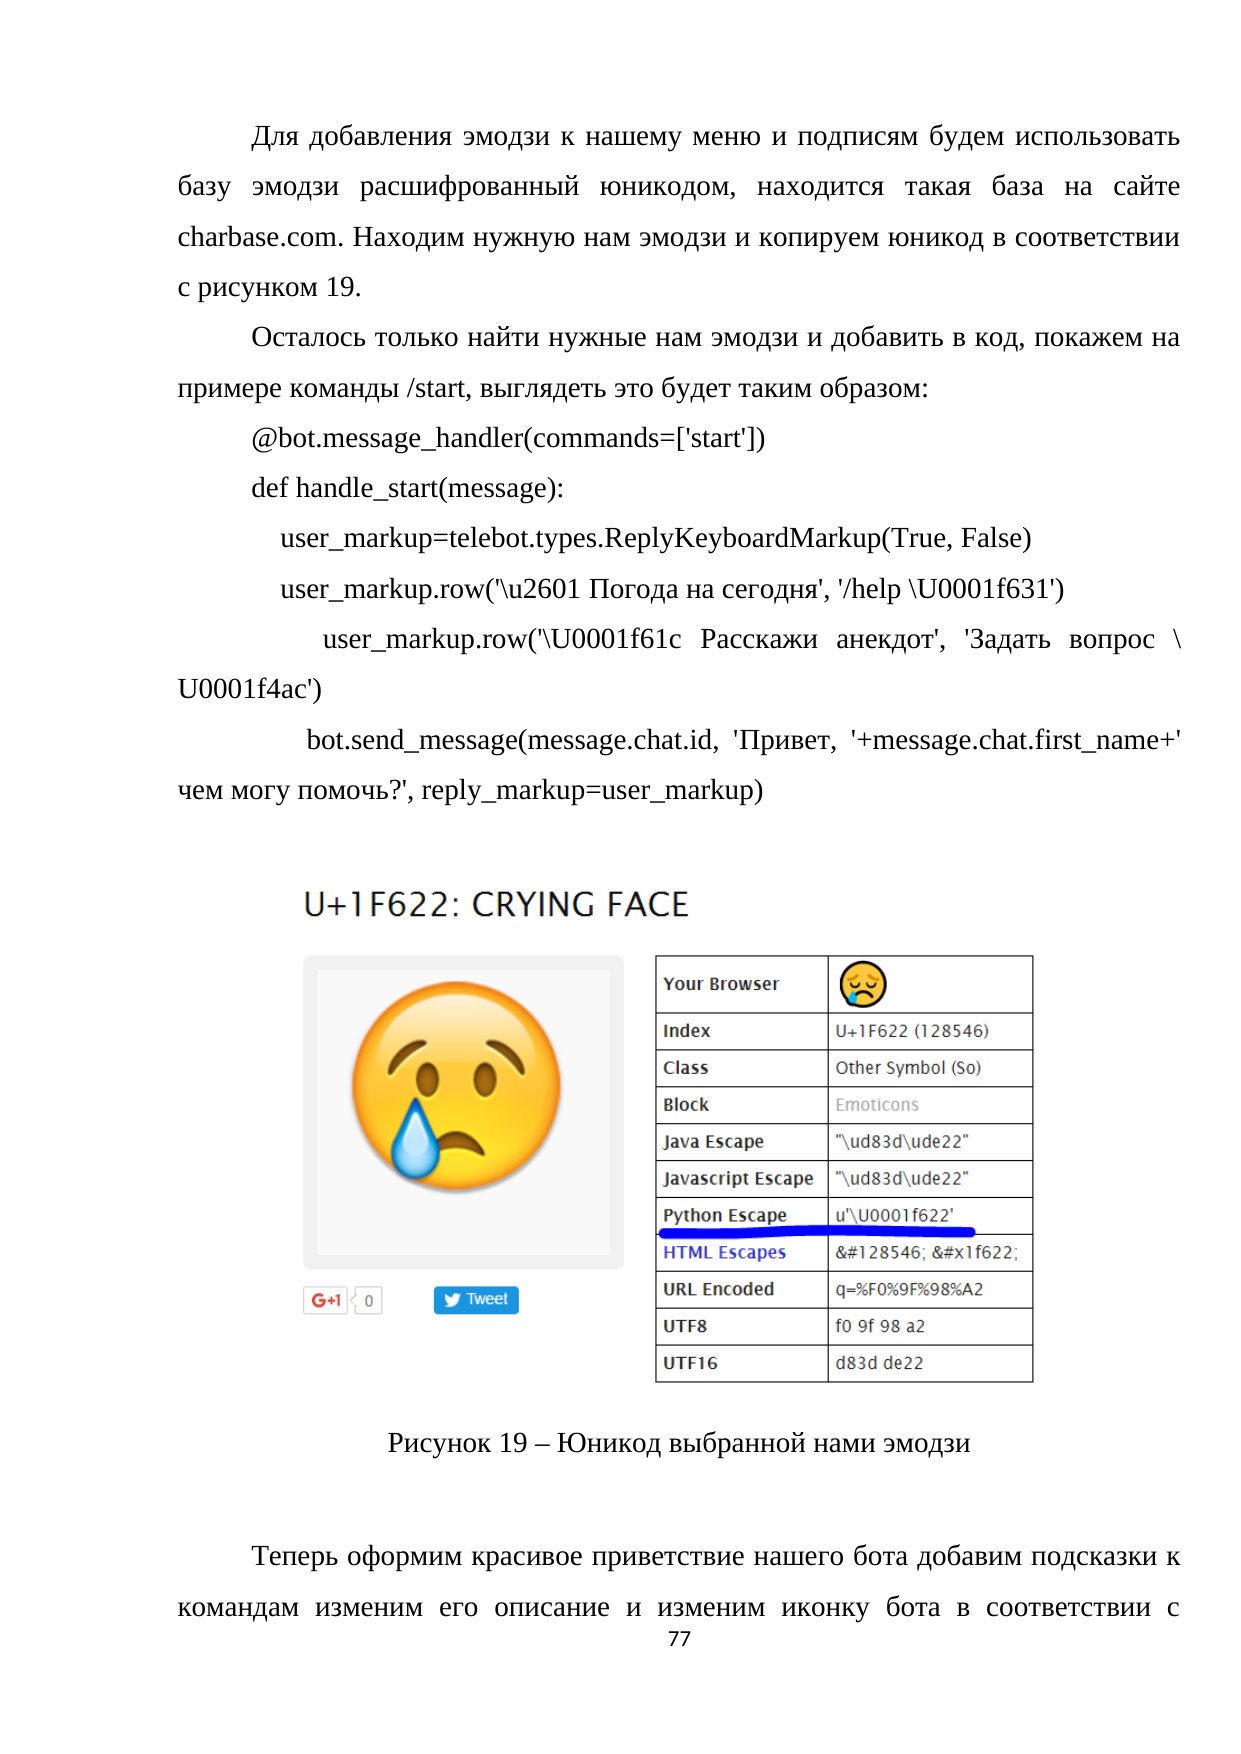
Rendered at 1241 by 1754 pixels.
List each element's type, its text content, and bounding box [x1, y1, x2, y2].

text user_markup.row('\U0001f61c Расскажи анекдот', 'Задать вопрос \U0001f4ac') [177, 621, 1181, 705]
text bot.send_message(message.chat.id, 'Привет, '+message.chat.first_name+' чем могу помочь?', reply_markup=user_markup) [177, 722, 1181, 806]
text Для добавления эмодзи к нашему меню и подписям будем использовать базу эмодзи расшифрованный юникодом, находится такая база на сайте charbase.com. Находим нужную нам эмодзи и копируем юникод в соответствии с рисунком 19. [177, 118, 1181, 303]
text user_markup.row('\u2601 Погода на сегодня', '/help \U0001f631') [177, 571, 1181, 604]
text @bot.message_handler(commands=['start']) [177, 420, 1181, 453]
text def handle_start(message): [177, 470, 1181, 504]
text user_markup=telebot.types.ReplyKeyboardMarkup(True, False) [177, 521, 1181, 554]
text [177, 1538, 1181, 1622]
text Осталось только найти нужные нам эмодзи и добавить в код, покажем на примере команды /start, выглядеть это будет таким образом: [177, 319, 1181, 403]
picture [302, 885, 1057, 1396]
text Рисунок 19 – Юникод выбранной нами эмодзи [177, 1425, 1181, 1459]
